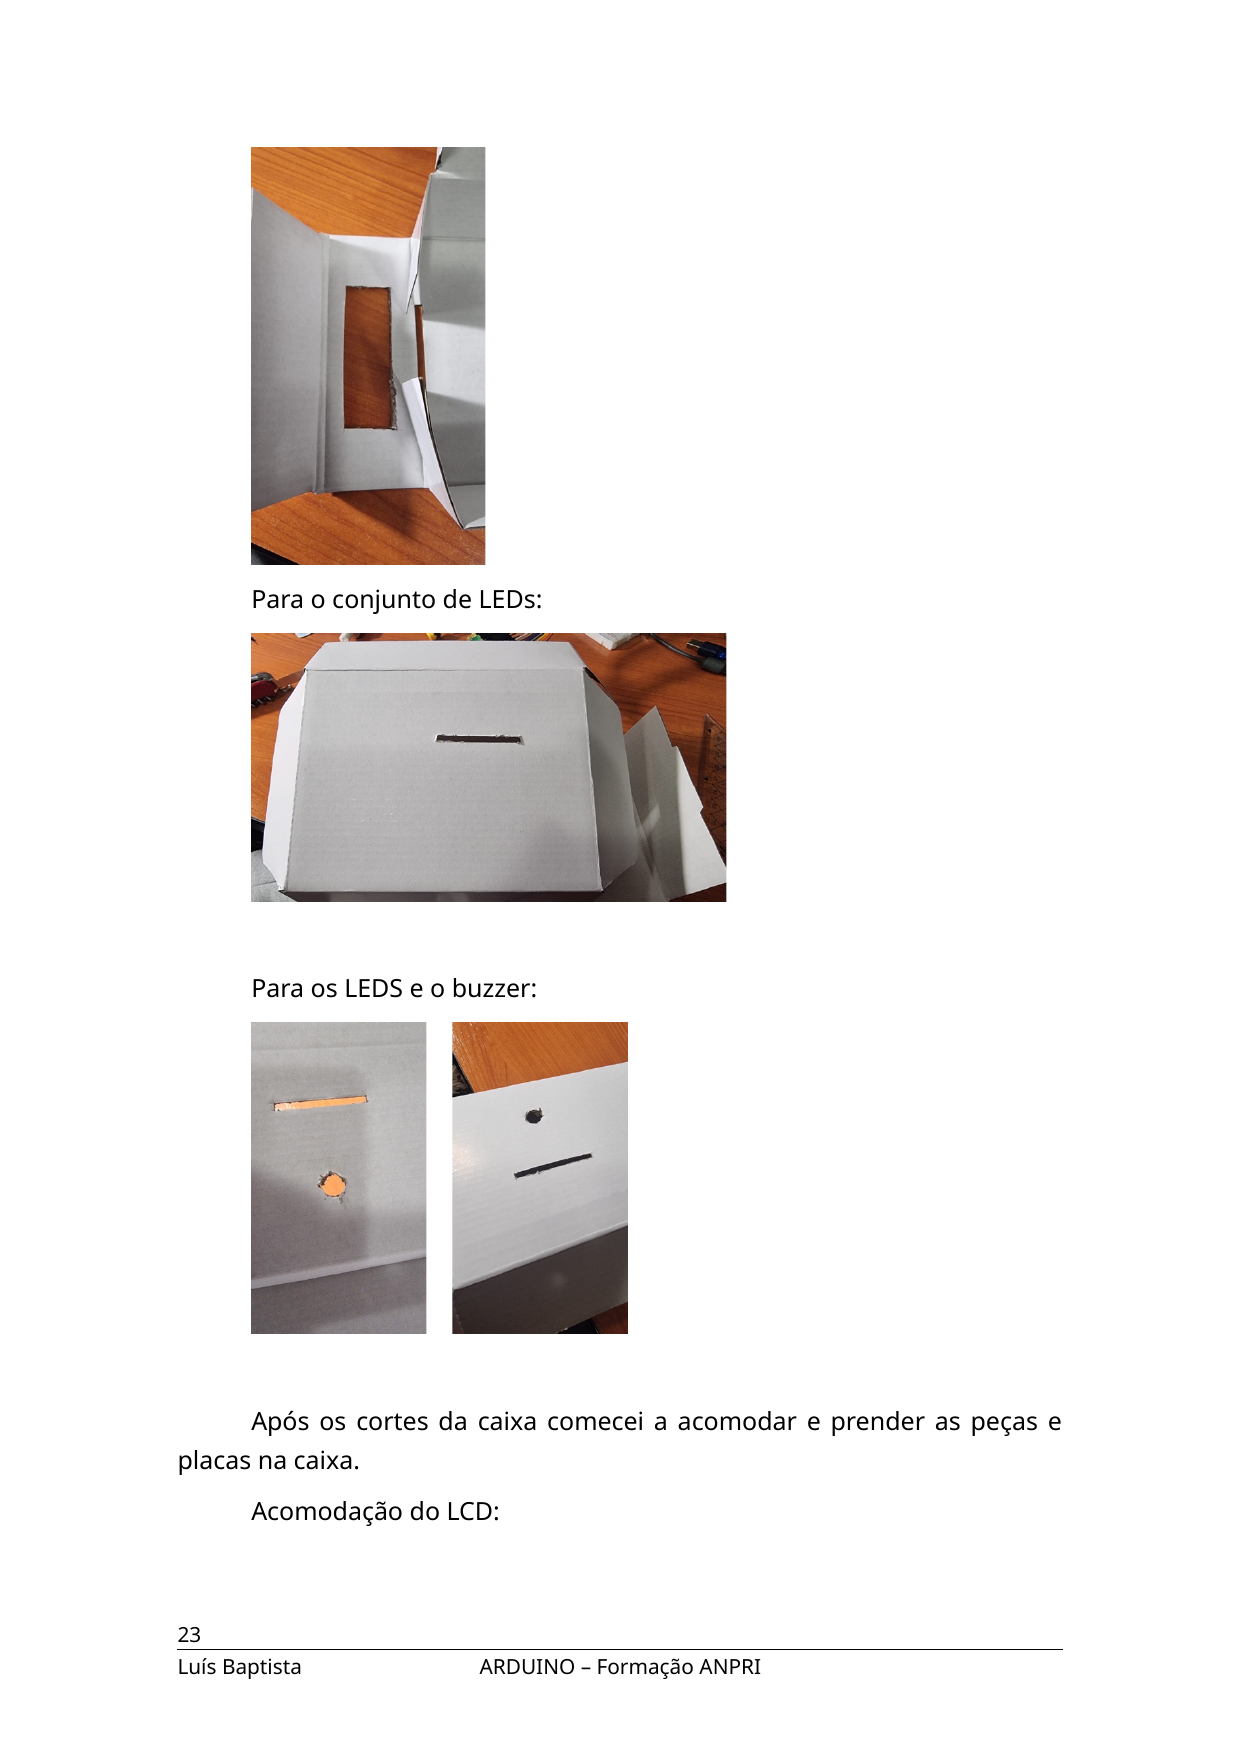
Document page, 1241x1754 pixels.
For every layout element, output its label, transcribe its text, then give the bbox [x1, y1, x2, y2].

picture [251, 147, 486, 565]
picture [251, 633, 727, 902]
text Acomodação do LCD: [177, 1494, 1063, 1528]
text Para os LEDS e o buzzer: [177, 970, 1063, 1004]
picture [452, 1022, 628, 1334]
picture [251, 1022, 427, 1334]
text Para o conjunto de LEDs: [177, 582, 1063, 616]
text Após os cortes da caixa comecei a acomodar e prender as peças e placas na caixa. [177, 1403, 1063, 1476]
